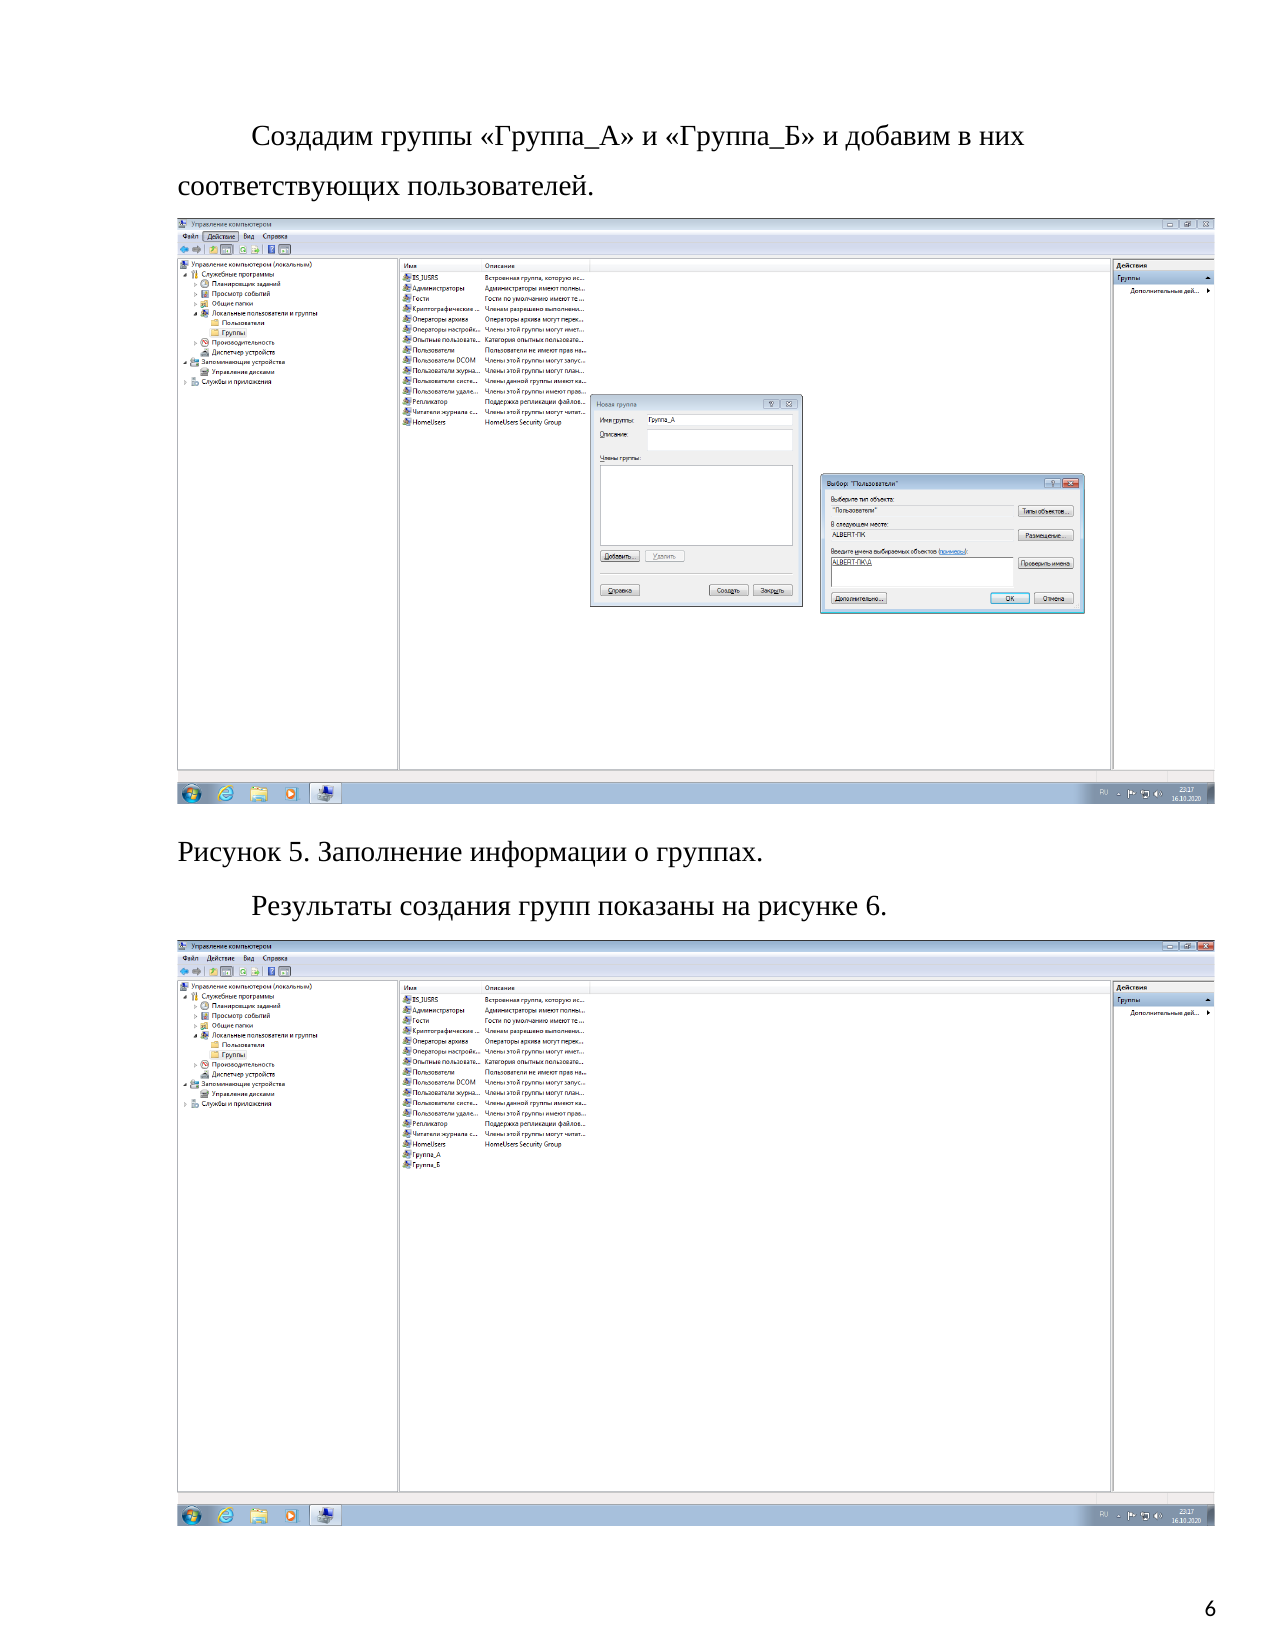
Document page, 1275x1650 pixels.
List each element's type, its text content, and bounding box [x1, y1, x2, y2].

picture [177, 218, 1215, 804]
text Рисунок 5. Заполнение информации о группах. [177, 834, 1216, 868]
text Результаты создания групп показаны на рисунке 6. [177, 888, 1216, 921]
picture [177, 940, 1215, 1526]
